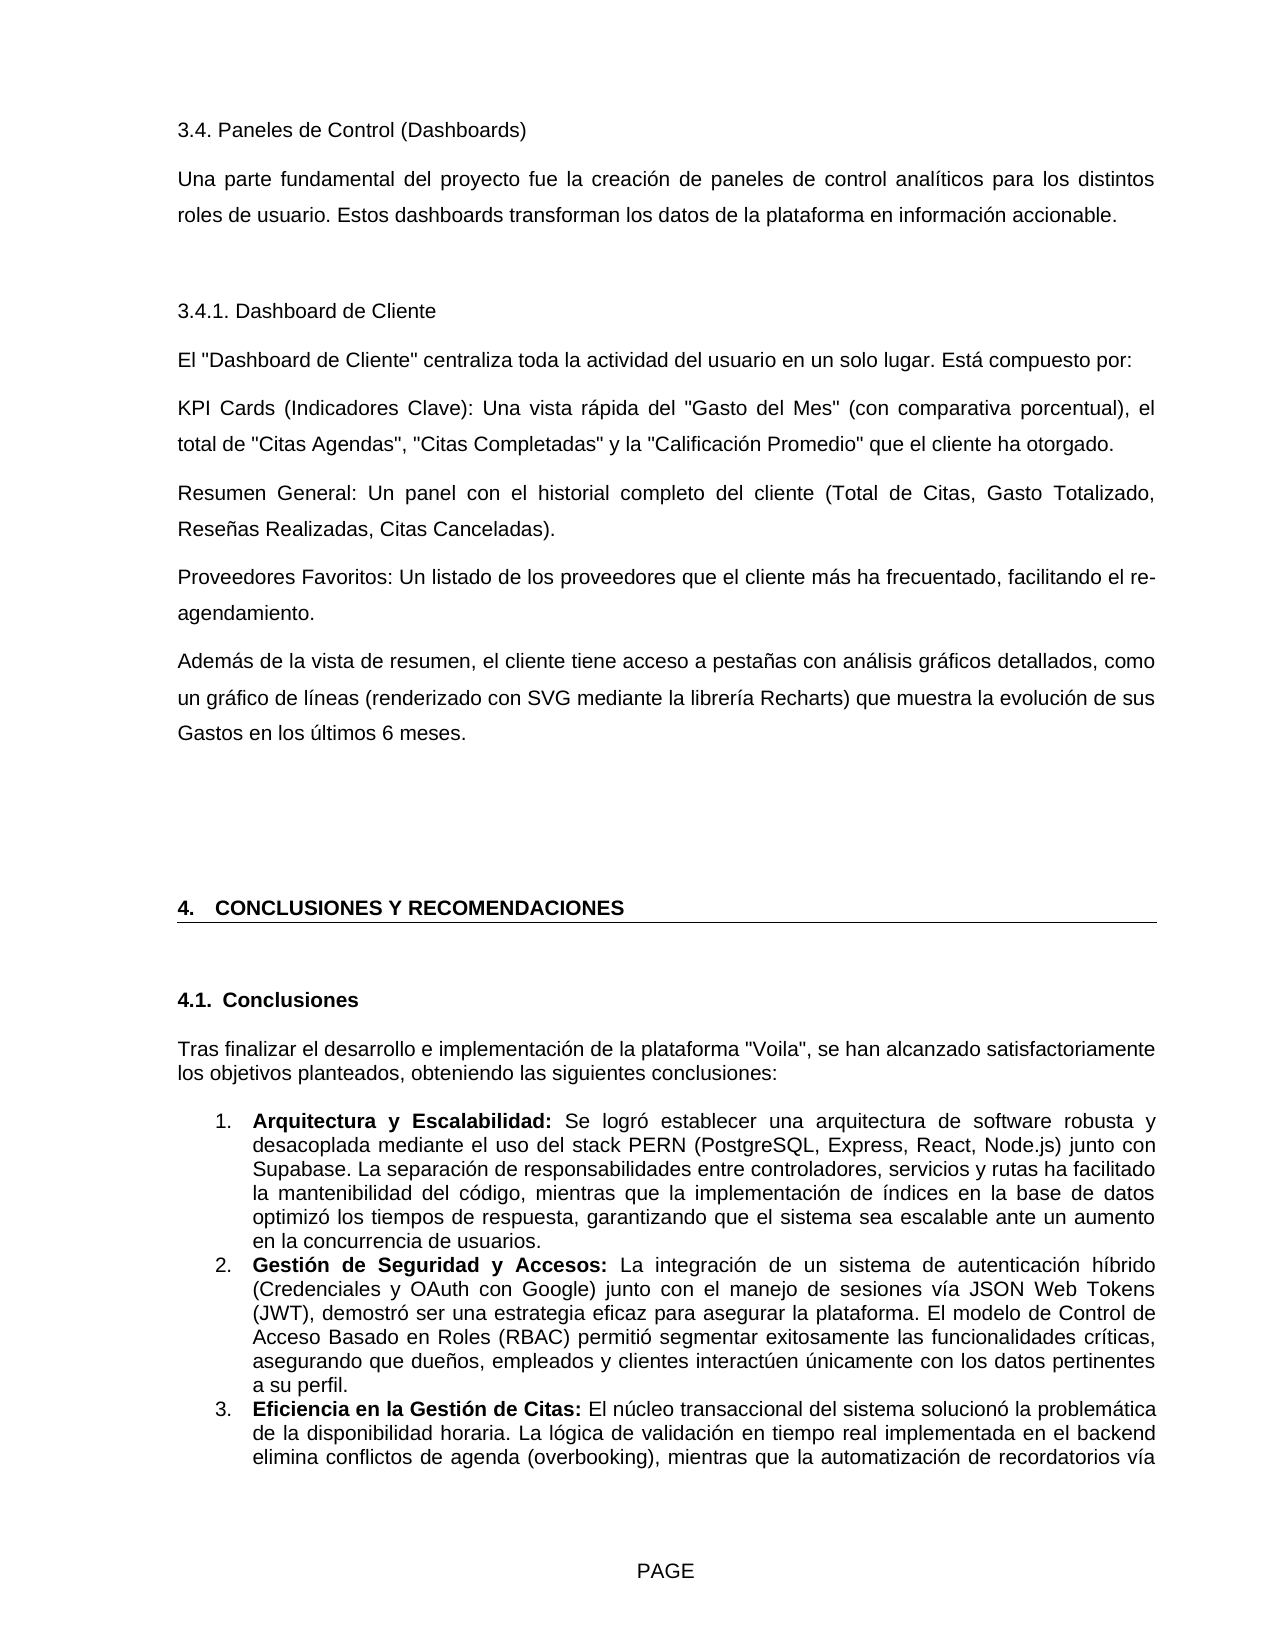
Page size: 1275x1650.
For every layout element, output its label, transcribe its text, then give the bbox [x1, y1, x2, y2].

text Una parte fundamental del proyecto fue la creación de paneles de control analíticos para los distintos roles de usuario. Estos dashboards transforman los datos de la plataforma en información accionable. [177, 167, 1157, 226]
text Tras finalizar el desarrollo e implementación de la plataforma "Voila", se han alcanzado satisfactoriamente los objetivos planteados, obteniendo las siguientes conclusiones: [177, 1036, 1157, 1084]
text 3.4. Paneles de Control (Dashboards) [177, 118, 1157, 142]
text El "Dashboard de Cliente" centraliza toda la actividad del usuario en un solo lugar. Está compuesto por: [177, 348, 1157, 372]
text KPI Cards (Indicadores Clave): Una vista rápida del "Gasto del Mes" (con comparativa porcentual), el total de "Citas Agendas", "Citas Completadas" y la "Calificación Promedio" que el cliente ha otorgado. [177, 396, 1157, 456]
subtitle CONCLUSIONES Y RECOMENDACIONES [177, 896, 1157, 922]
text 3.4.1. Dashboard de Cliente [177, 299, 1157, 323]
text Proveedores Favoritos: Un listado de los proveedores que el cliente más ha frecuentado, facilitando el re-agendamiento. [177, 565, 1157, 625]
text Resumen General: Un panel con el historial completo del cliente (Total de Citas, Gasto Totalizado, Reseñas Realizadas, Citas Canceladas). [177, 481, 1157, 541]
subtitle Conclusiones [177, 987, 1157, 1011]
list Arquitectura y Escalabilidad: Se logró establecer una arquitectura de software robusta y desacoplada mediante el uso del stack PERN (PostgreSQL, Express, React, Node.js) junto con Supabase. La separación de responsabilidades entre controladores, servicios y rutas ha facilitado la mantenibilidad del código, mientras que la implementación de índices en la base de datos optimizó los tiempos de respuesta, garantizando que el sistema sea escalable ante un aumento en la concurrencia de usuarios. [215, 1109, 1157, 1253]
text Además de la vista de resumen, el cliente tiene acceso a pestañas con análisis gráficos detallados, como un gráfico de líneas (renderizado con SVG mediante la librería Recharts) que muestra la evolución de sus Gastos en los últimos 6 meses. [177, 649, 1157, 745]
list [215, 1397, 1157, 1469]
list Gestión de Seguridad y Accesos: La integración de un sistema de autenticación híbrido (Credenciales y OAuth con Google) junto con el manejo de sesiones vía JSON Web Tokens (JWT), demostró ser una estrategia eficaz para asegurar la plataforma. El modelo de Control de Acceso Basado en Roles (RBAC) permitió segmentar exitosamente las funcionalidades críticas, asegurando que dueños, empleados y clientes interactúen únicamente con los datos pertinentes a su perfil. [215, 1253, 1157, 1397]
